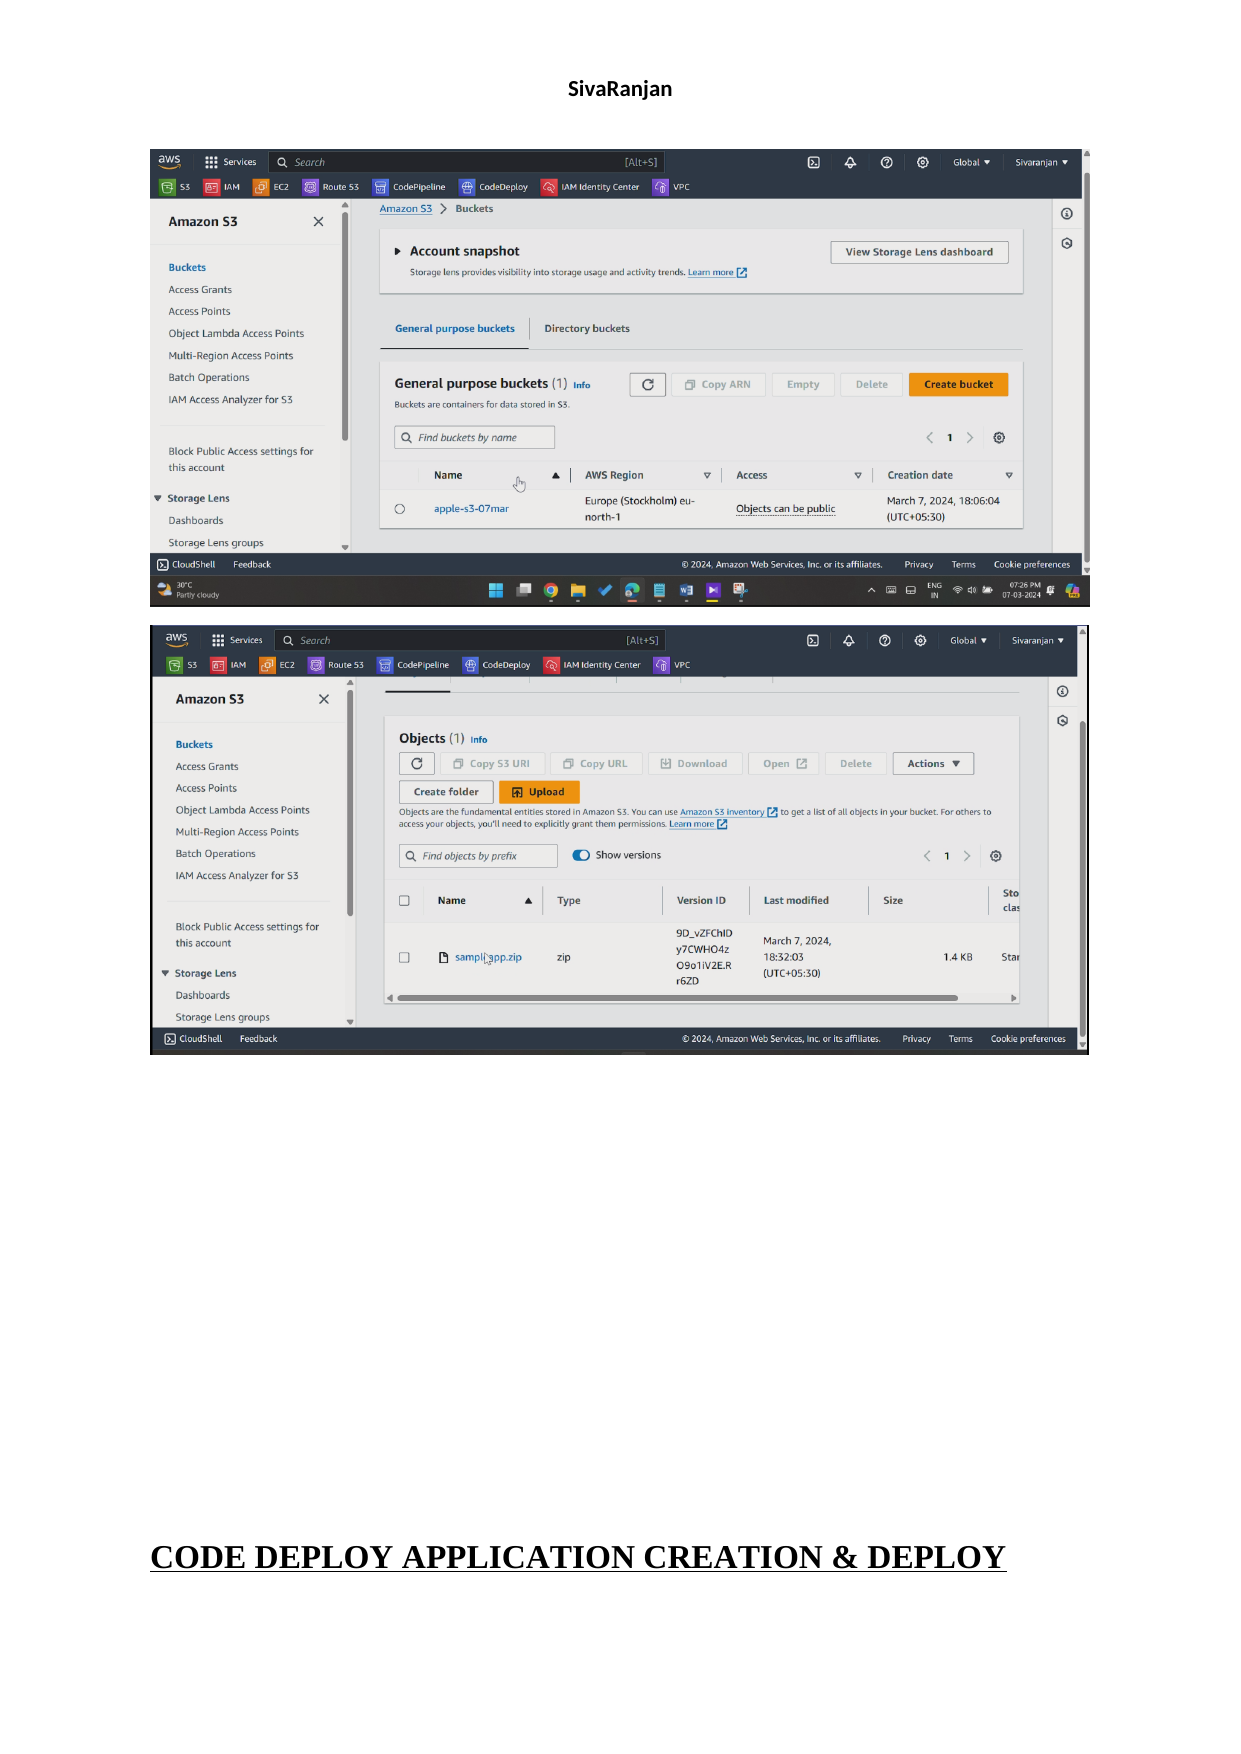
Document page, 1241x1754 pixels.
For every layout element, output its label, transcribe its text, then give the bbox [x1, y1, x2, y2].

text CODE DEPLOY APPLICATION CREATION & DEPLOY [150, 1537, 1090, 1576]
picture [150, 149, 1090, 607]
picture [150, 625, 1089, 1055]
